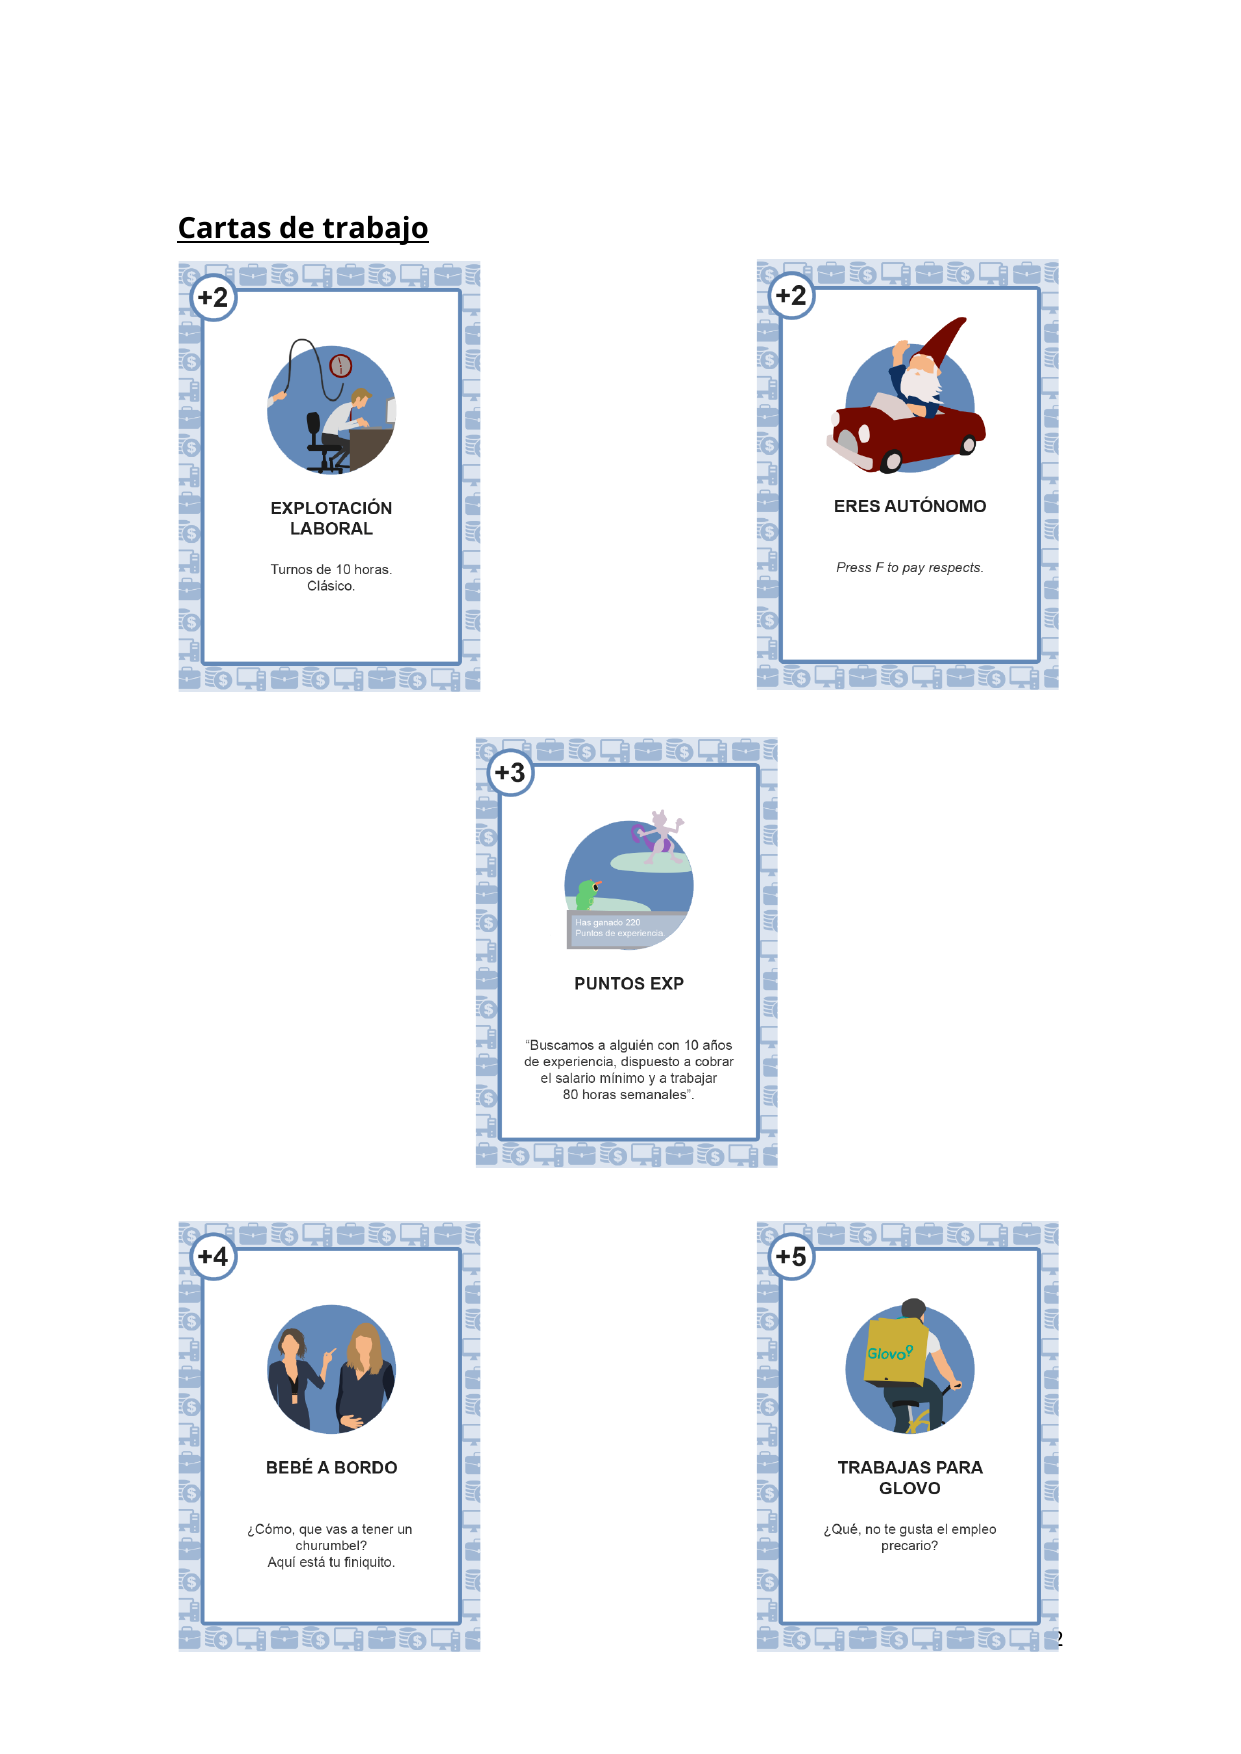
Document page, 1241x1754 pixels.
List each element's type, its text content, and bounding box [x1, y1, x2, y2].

picture [755, 259, 1059, 688]
picture [755, 1221, 1059, 1649]
picture [177, 261, 480, 690]
picture [474, 737, 778, 1166]
picture [177, 1221, 481, 1649]
subtitle Cartas de trabajo [177, 207, 1063, 247]
